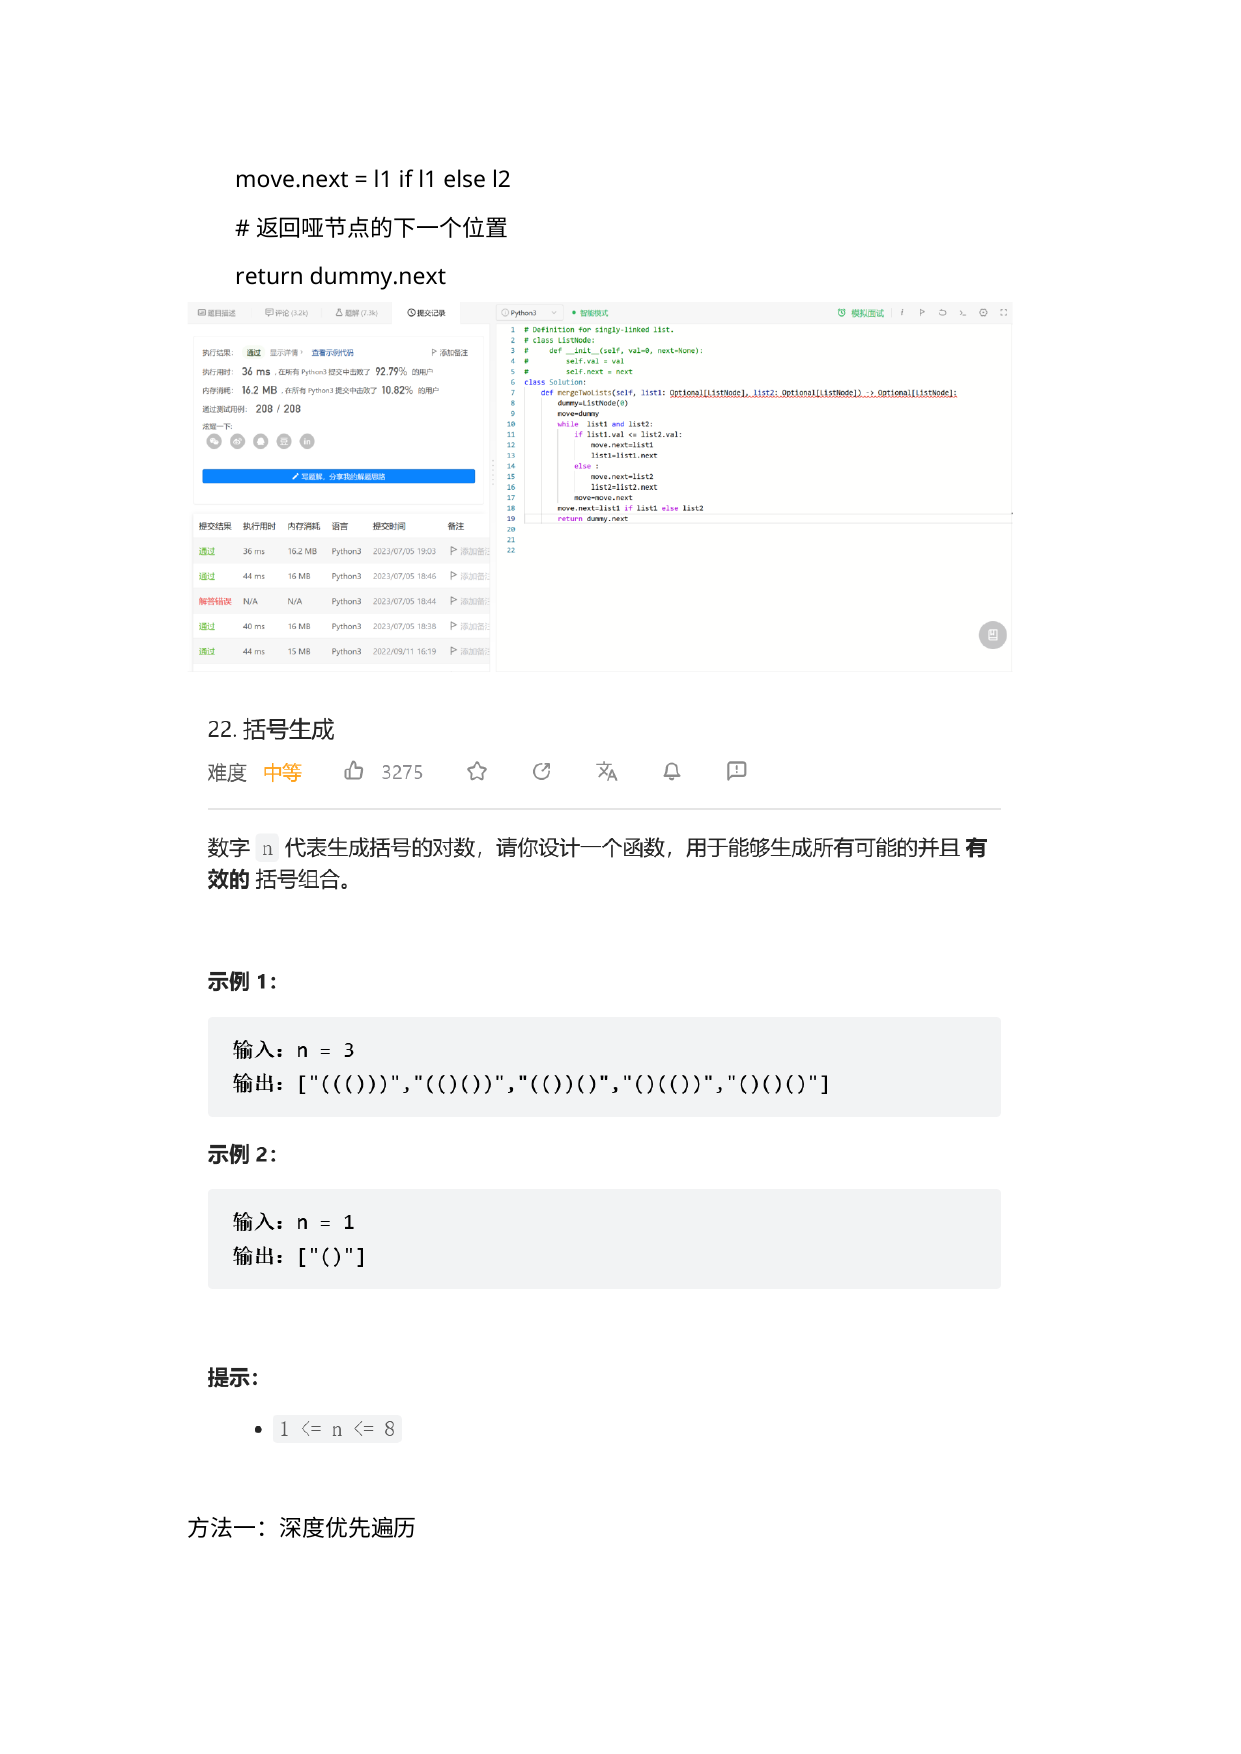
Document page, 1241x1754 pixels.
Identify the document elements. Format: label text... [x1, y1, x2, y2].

picture [187, 302, 1013, 672]
text return dummy.next [187, 259, 1053, 292]
picture [187, 696, 1013, 1480]
text # 返回哑节点的下一个位置 [187, 194, 1053, 259]
text move.next = l1 if l1 else l2 [187, 162, 1053, 194]
text 方法一：深度优先遍历 [187, 1494, 1053, 1559]
